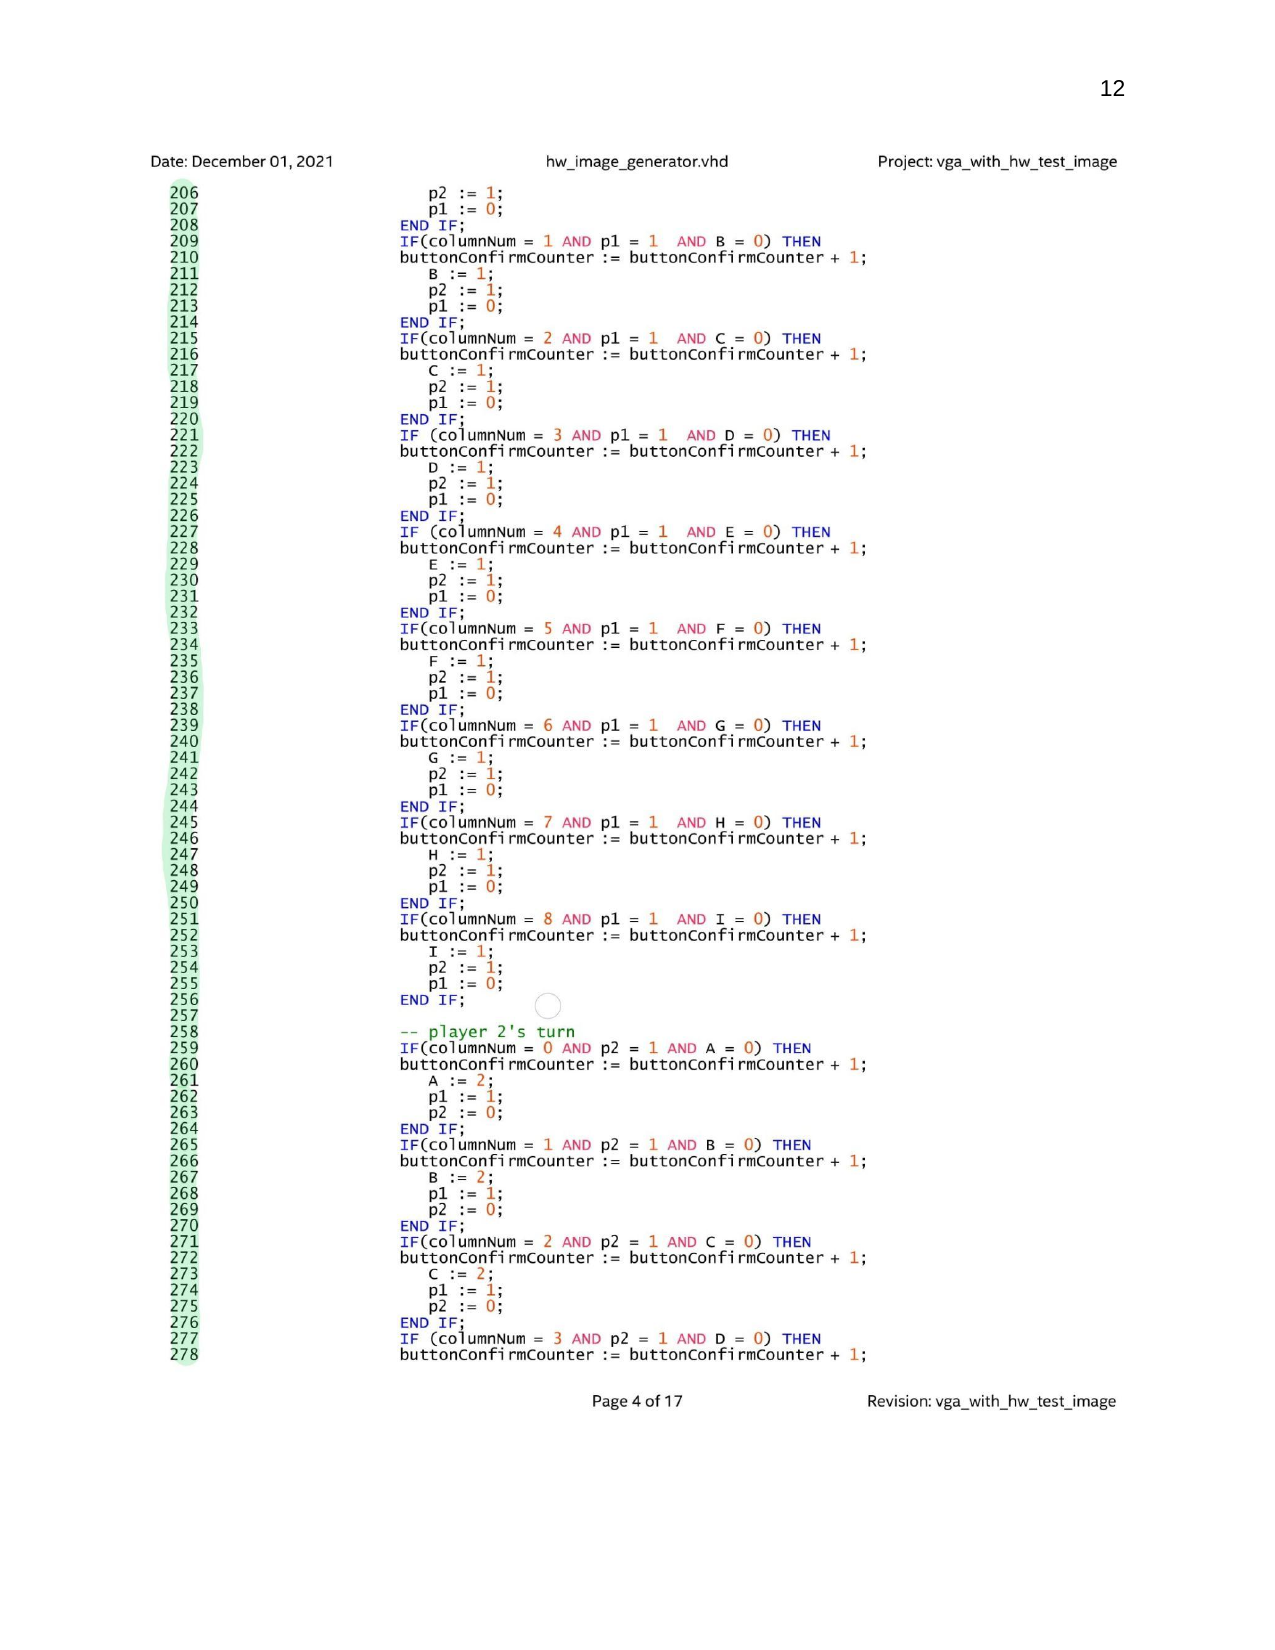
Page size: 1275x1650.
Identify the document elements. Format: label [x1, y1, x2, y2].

picture [150, 150, 1125, 1411]
